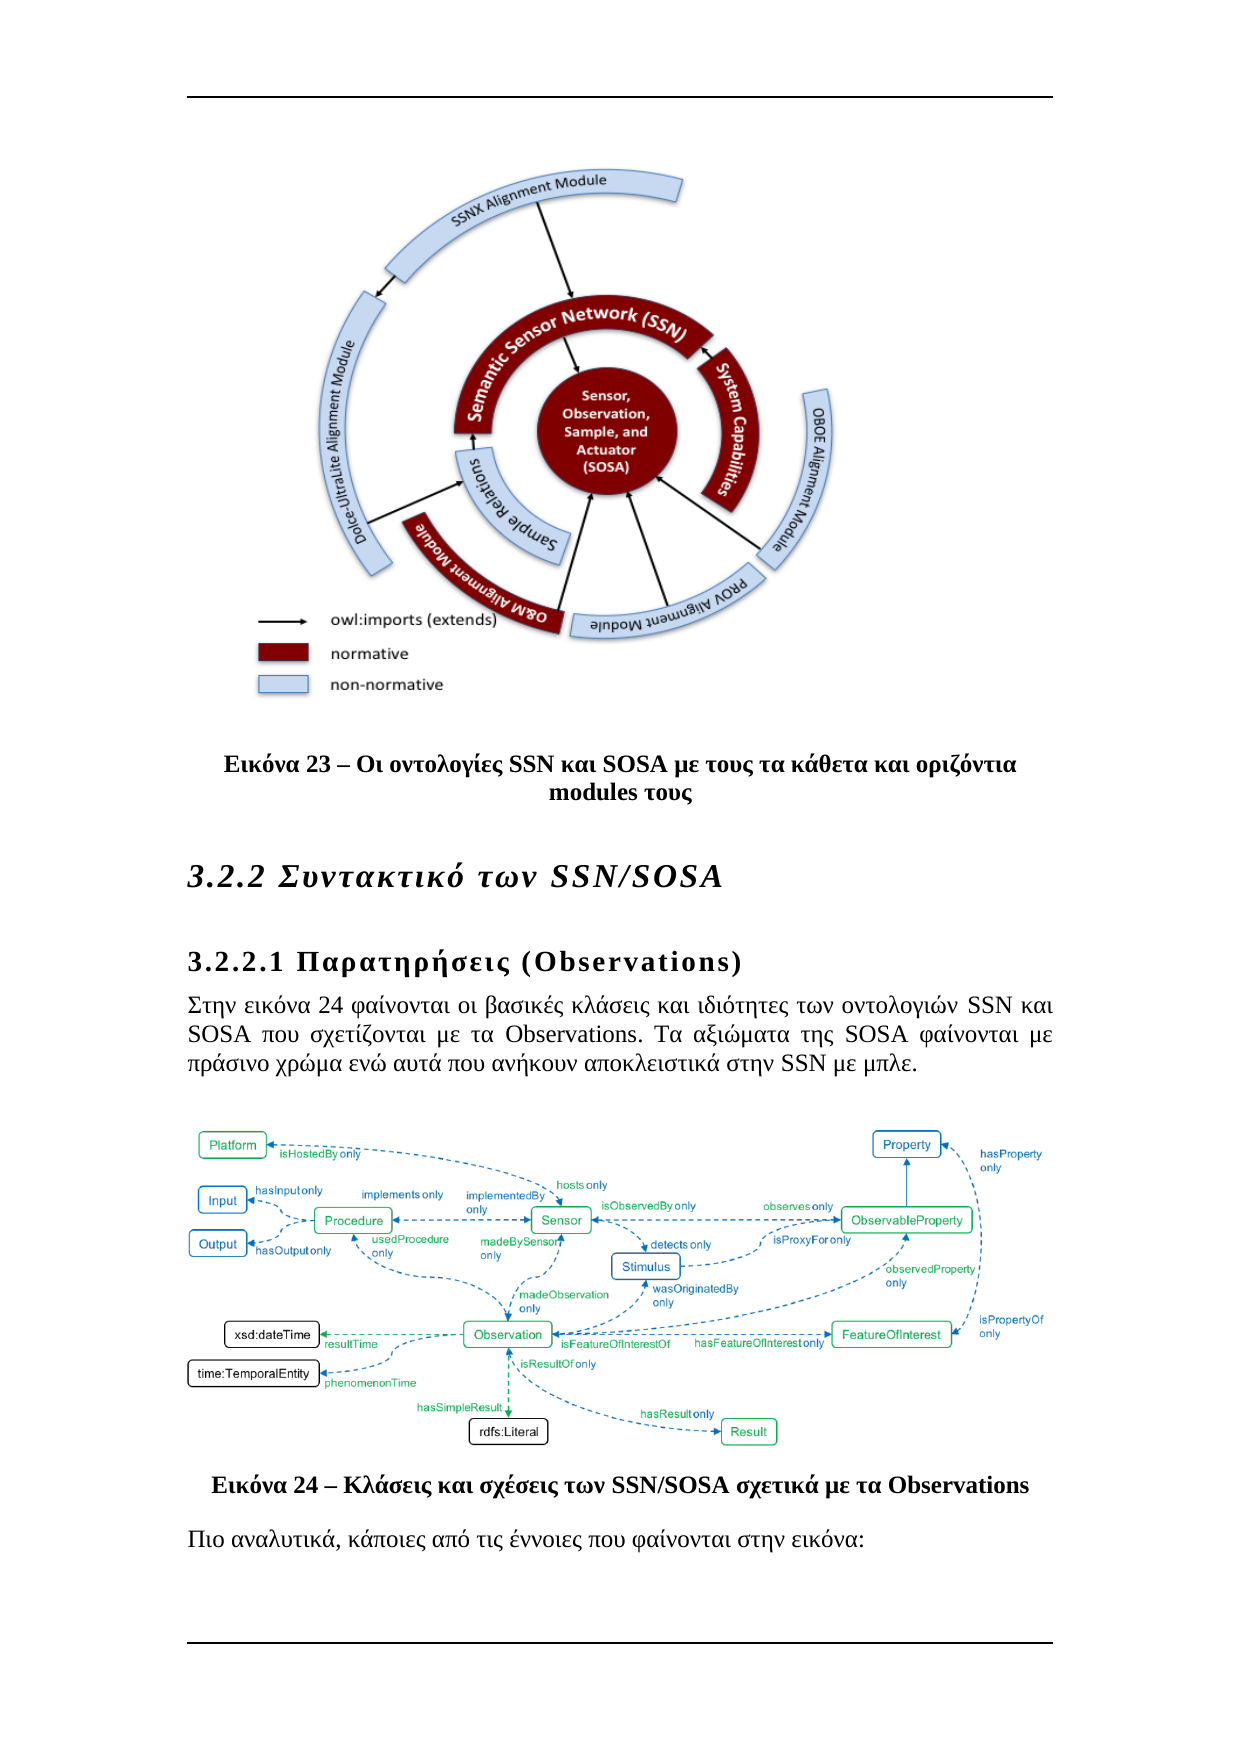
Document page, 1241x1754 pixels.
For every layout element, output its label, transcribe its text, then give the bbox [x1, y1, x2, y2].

subtitle Παρατηρήσεις (Observations) [187, 944, 1053, 978]
picture [187, 1130, 1054, 1446]
picture [187, 150, 1030, 724]
subtitle Συντακτικό των SSN/SOSA [187, 856, 1053, 894]
text Πιο αναλυτικά, κάποιες από τις έννοιες που φαίνονται στην εικόνα: [187, 1524, 1053, 1553]
text Στην εικόνα 24 φαίνονται οι βασικές κλάσεις και ιδιότητες των οντολογιών SSN και SOSA που σχετίζονται με τα Observations. Τα αξιώματα της SOSA φαίνονται με πράσινο χρώμα ενώ αυτά που ανήκουν αποκλειστικά στην SSN με μπλε. [187, 991, 1053, 1077]
